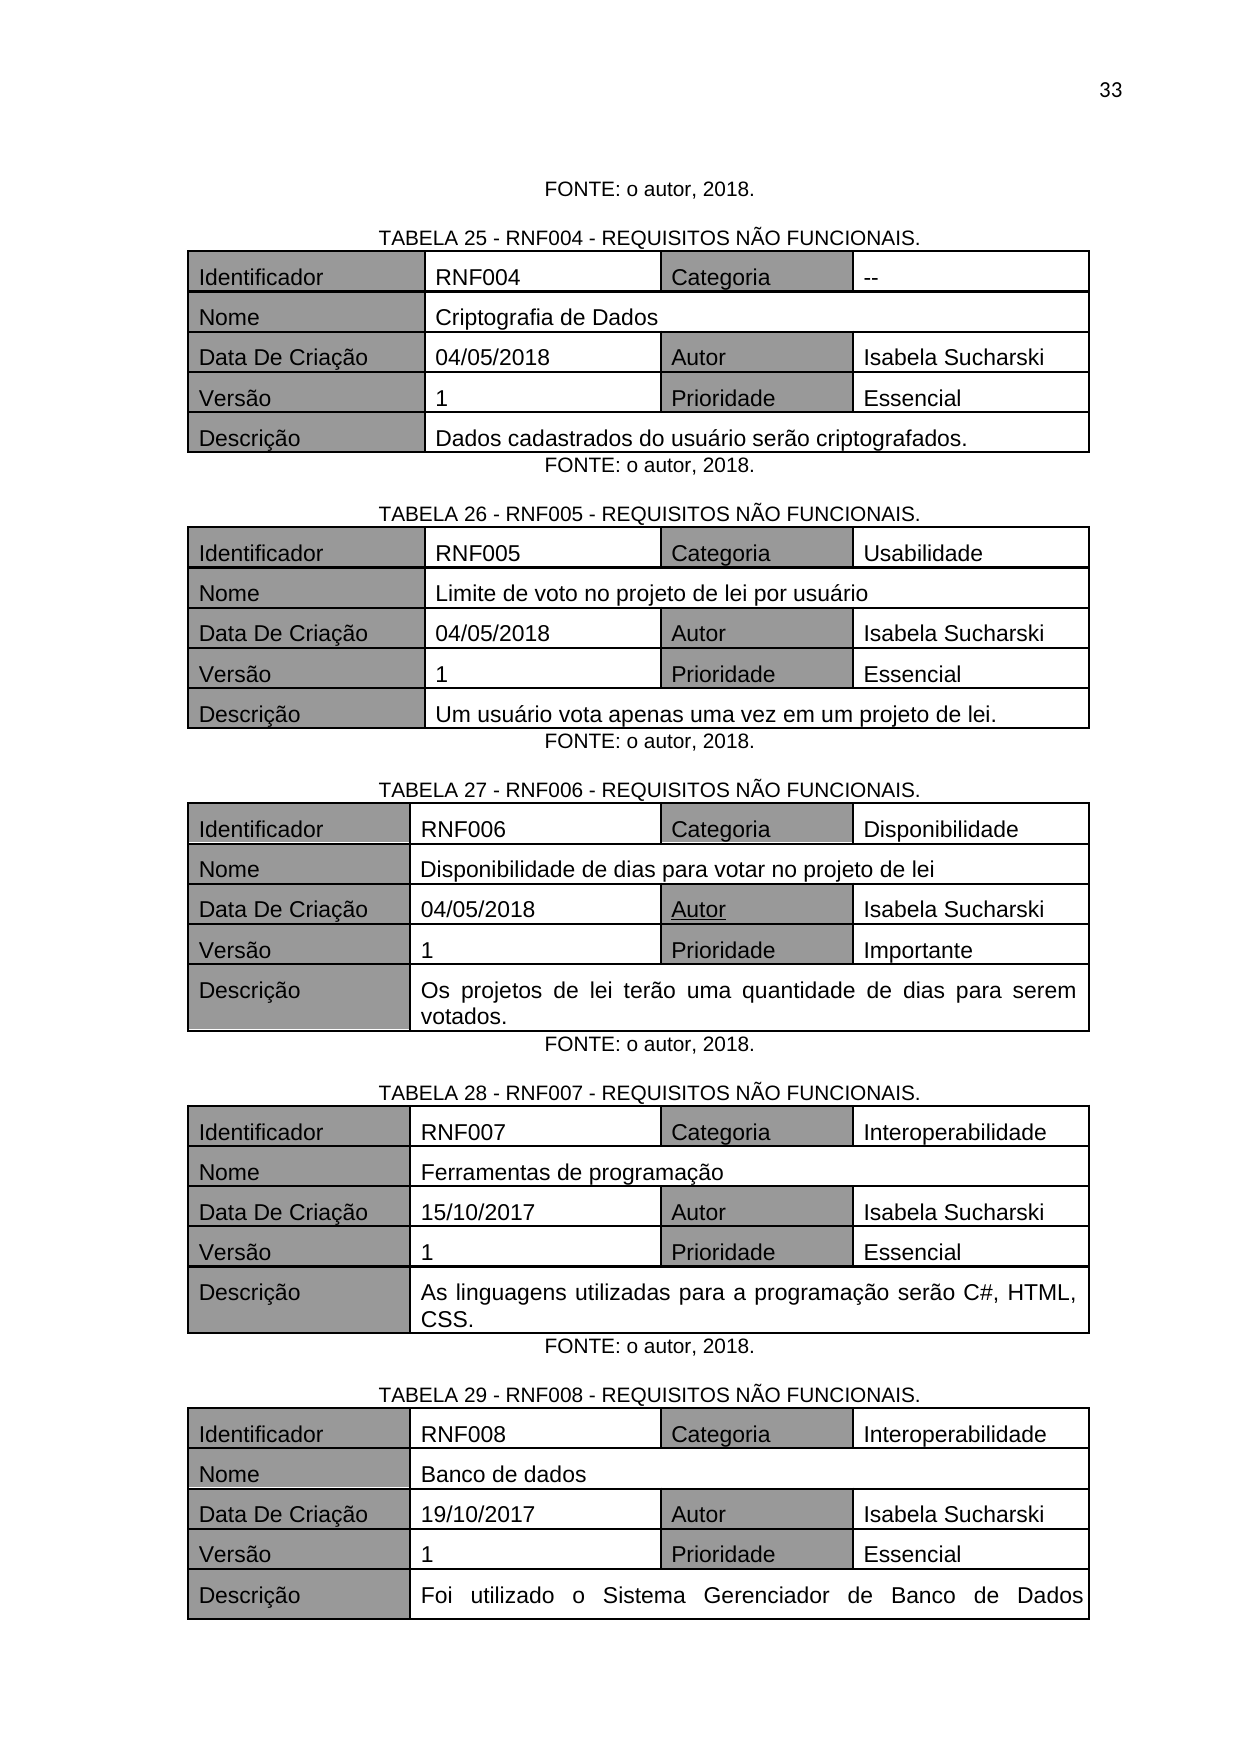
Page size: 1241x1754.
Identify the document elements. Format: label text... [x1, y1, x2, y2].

table_header Categoria [662, 1409, 852, 1447]
table_header RNF006 [411, 804, 660, 842]
table_cell 1 [411, 1530, 660, 1568]
table_cell 1 [411, 925, 660, 963]
table_cell Descrição [189, 1268, 409, 1332]
table_cell Data De Criação [189, 1490, 409, 1528]
table_cell Descrição [189, 689, 424, 727]
table_cell 19/10/2017 [411, 1490, 660, 1528]
table_header Identificador [189, 252, 424, 290]
table_cell 15/10/2017 [411, 1187, 660, 1225]
table_cell Os projetos de lei terão uma quantidade de dias para serem votados. [411, 965, 1088, 1029]
text TABELA 28 - RNF007 - REQUISITOS NÃO FUNCIONAIS. [177, 1081, 1122, 1104]
table_cell Prioridade [662, 649, 852, 687]
text TABELA 27 - RNF006 - REQUISITOS NÃO FUNCIONAIS. [177, 778, 1122, 802]
table_cell Data De Criação [189, 1187, 409, 1225]
table_cell Autor [662, 885, 852, 923]
table_cell Nome [189, 1449, 409, 1487]
table_header Identificador [189, 804, 409, 842]
table_header Identificador [189, 1409, 409, 1447]
table_header Interoperabilidade [854, 1409, 1088, 1447]
table_cell Isabela Sucharski [854, 609, 1088, 647]
table_cell Descrição [189, 413, 424, 451]
table_cell Ferramentas de programação [411, 1147, 1088, 1185]
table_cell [411, 1570, 1088, 1618]
table_cell Descrição [189, 965, 409, 1029]
text FONTE: o autor, 2018. [177, 729, 1122, 753]
table_cell As linguagens utilizadas para a programação serão C#, HTML, CSS. [411, 1268, 1088, 1332]
text FONTE: o autor, 2018. [177, 1334, 1122, 1358]
table_cell Nome [189, 569, 424, 607]
table_cell Dados cadastrados do usuário serão criptografados. [426, 413, 1088, 451]
table_cell Isabela Sucharski [854, 1490, 1088, 1528]
table_header Categoria [662, 252, 852, 290]
table_cell Isabela Sucharski [854, 333, 1088, 371]
table_header RNF004 [426, 252, 660, 290]
table_cell Banco de dados [411, 1449, 1088, 1487]
table_cell Essencial [854, 373, 1088, 411]
table_header RNF007 [411, 1107, 660, 1145]
table_cell Essencial [854, 1227, 1088, 1265]
table_cell Versão [189, 1227, 409, 1265]
table_cell Prioridade [662, 1227, 852, 1265]
table_cell Isabela Sucharski [854, 1187, 1088, 1225]
text FONTE: o autor, 2018. [177, 453, 1122, 477]
table_cell Essencial [854, 1530, 1088, 1568]
table_header Identificador [189, 1107, 409, 1145]
table_cell Data De Criação [189, 609, 424, 647]
text TABELA 29 - RNF008 - REQUISITOS NÃO FUNCIONAIS. [177, 1383, 1122, 1407]
table_cell Versão [189, 1530, 409, 1568]
table_cell Um usuário vota apenas uma vez em um projeto de lei. [426, 689, 1088, 727]
table_cell Autor [662, 333, 852, 371]
table_cell 04/05/2018 [426, 609, 660, 647]
table_cell Descrição [189, 1570, 409, 1618]
table_header RNF008 [411, 1409, 660, 1447]
table_cell Nome [189, 1147, 409, 1185]
table_cell Data De Criação [189, 333, 424, 371]
table_cell 1 [411, 1227, 660, 1265]
table_header Identificador [189, 528, 424, 566]
table_header -- [854, 252, 1088, 290]
table_cell Essencial [854, 649, 1088, 687]
table_header Categoria [662, 804, 852, 842]
table_cell Versão [189, 925, 409, 963]
text TABELA 26 - RNF005 - REQUISITOS NÃO FUNCIONAIS. [177, 502, 1122, 526]
text FONTE: o autor, 2018. [177, 177, 1122, 201]
text TABELA 25 - RNF004 - REQUISITOS NÃO FUNCIONAIS. [177, 226, 1122, 250]
table_cell Autor [662, 1490, 852, 1528]
table_cell Nome [189, 845, 409, 883]
text FONTE: o autor, 2018. [177, 1032, 1122, 1056]
table_cell 1 [426, 649, 660, 687]
table_cell Disponibilidade de dias para votar no projeto de lei [411, 845, 1088, 883]
table_header Categoria [662, 1107, 852, 1145]
table_cell 04/05/2018 [426, 333, 660, 371]
table_cell 1 [426, 373, 660, 411]
table_cell Prioridade [662, 373, 852, 411]
table_cell Data De Criação [189, 885, 409, 923]
table_header Categoria [662, 528, 852, 566]
table_cell Versão [189, 373, 424, 411]
table_cell Versão [189, 649, 424, 687]
table_cell 04/05/2018 [411, 885, 660, 923]
table_cell Nome [189, 293, 424, 331]
table_cell Criptografia de Dados [426, 293, 1088, 331]
table_cell Prioridade [662, 925, 852, 963]
table_header Disponibilidade [854, 804, 1088, 842]
table_cell Importante [854, 925, 1088, 963]
table_header RNF005 [426, 528, 660, 566]
table_header Usabilidade [854, 528, 1088, 566]
table_cell Autor [662, 609, 852, 647]
table_cell Prioridade [662, 1530, 852, 1568]
table_header Interoperabilidade [854, 1107, 1088, 1145]
table_cell Autor [662, 1187, 852, 1225]
table_cell Isabela Sucharski [854, 885, 1088, 923]
table_cell Limite de voto no projeto de lei por usuário [426, 569, 1088, 607]
